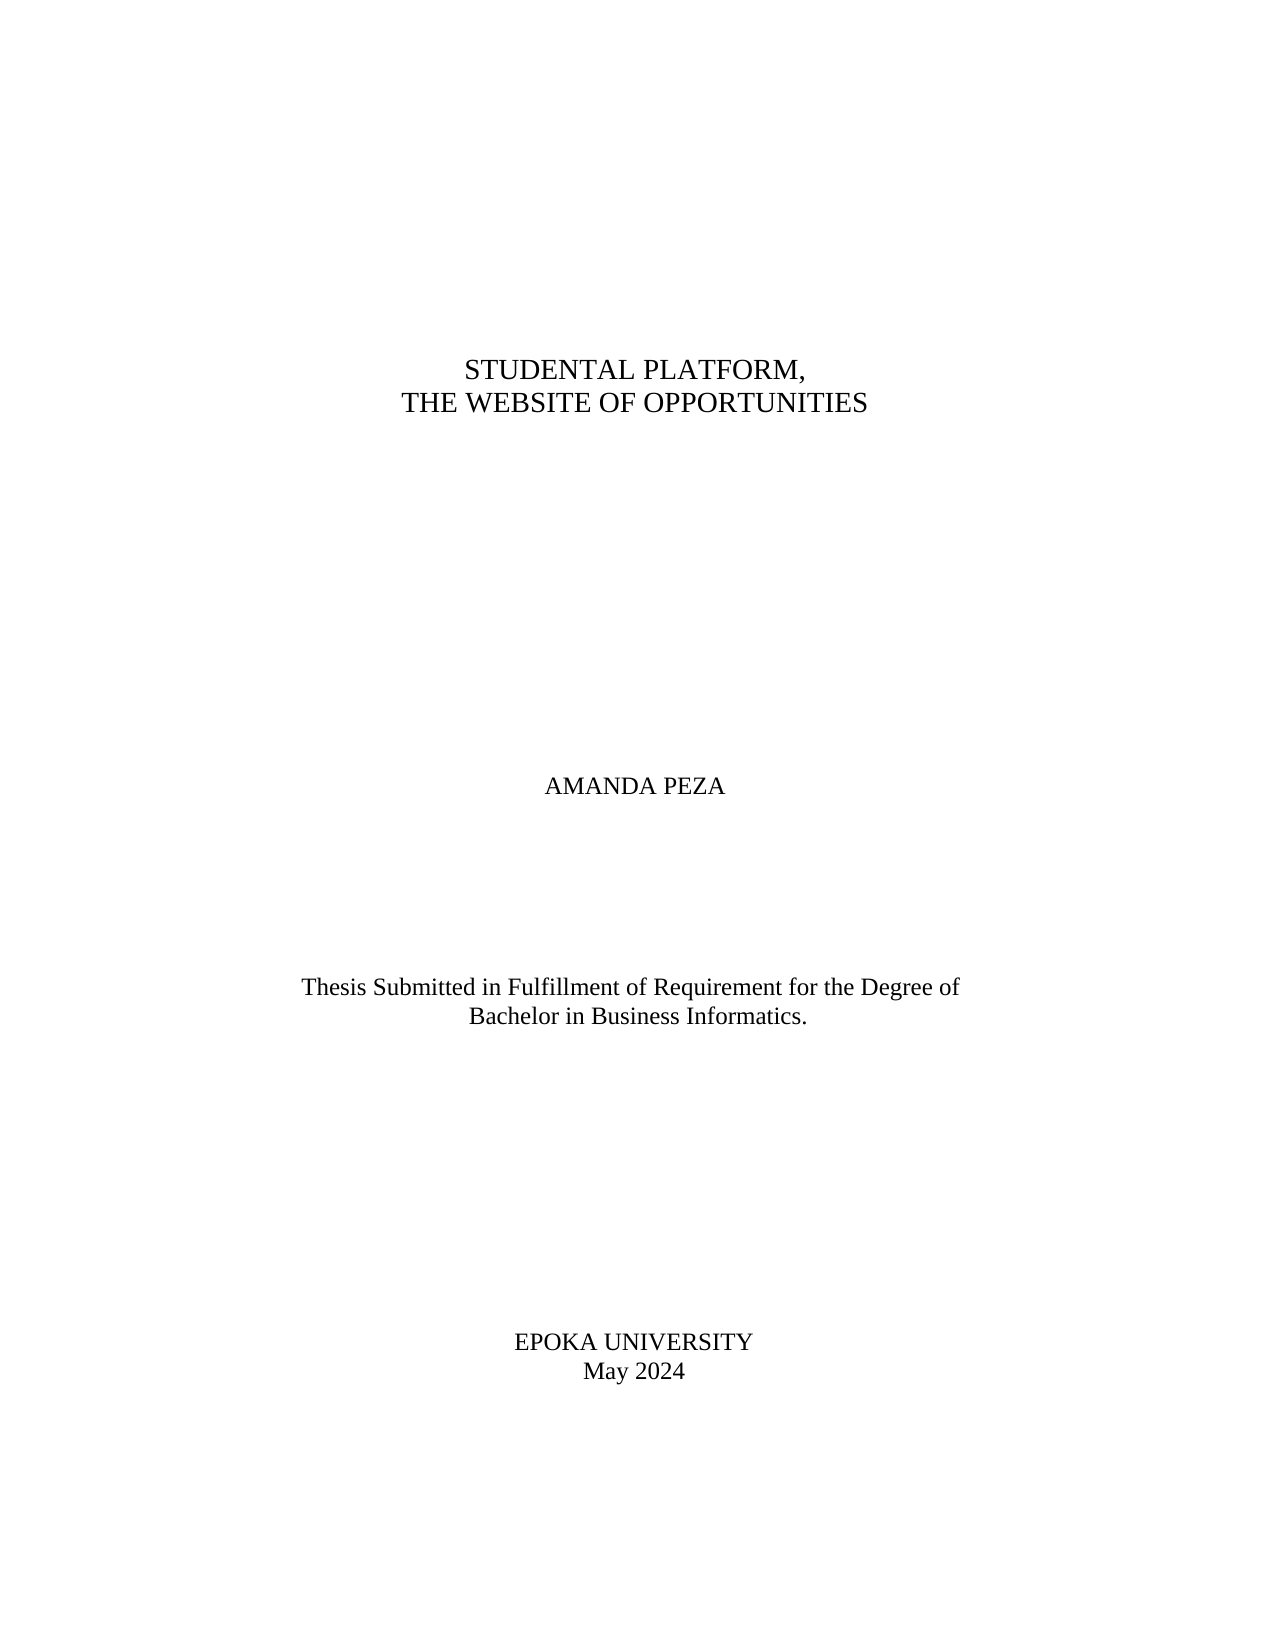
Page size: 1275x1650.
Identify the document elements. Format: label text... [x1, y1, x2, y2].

text AMANDA PEZA [0, 771, 1270, 799]
text Thesis Submitted in Fulfillment of Requirement for the Degree of [0, 972, 1268, 1001]
text EPOKA UNIVERSITY [0, 1327, 1268, 1356]
text May 2024 [0, 1356, 1268, 1385]
text STUDENTAL PLATFORM, [0, 352, 1270, 385]
text THE WEBSITE OF OPPORTUNITIES [0, 385, 1270, 419]
text Bachelor in Business Informatics. [0, 1001, 1270, 1029]
